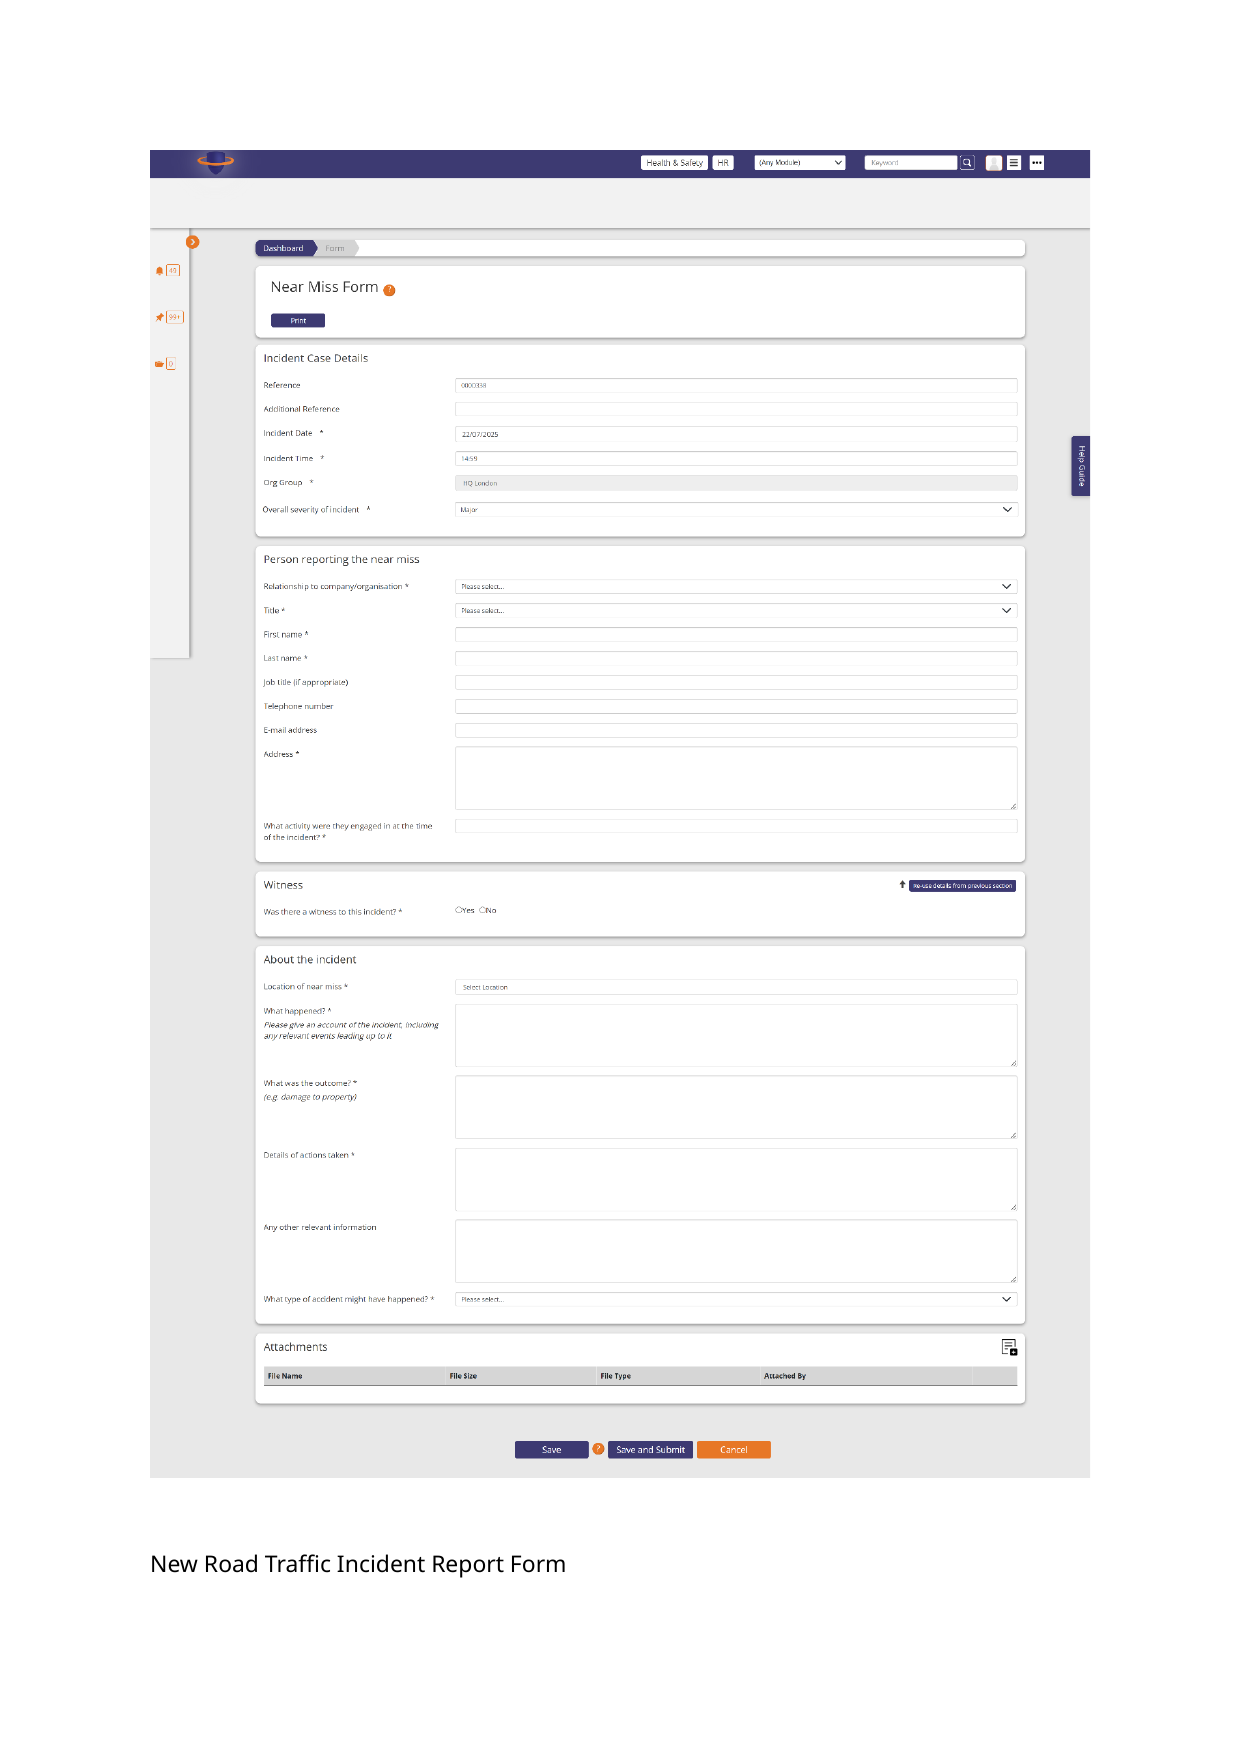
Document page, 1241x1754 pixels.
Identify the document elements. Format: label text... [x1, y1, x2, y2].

text New Road Traffic Incident Report Form [150, 1548, 1090, 1579]
picture [150, 150, 1091, 1478]
